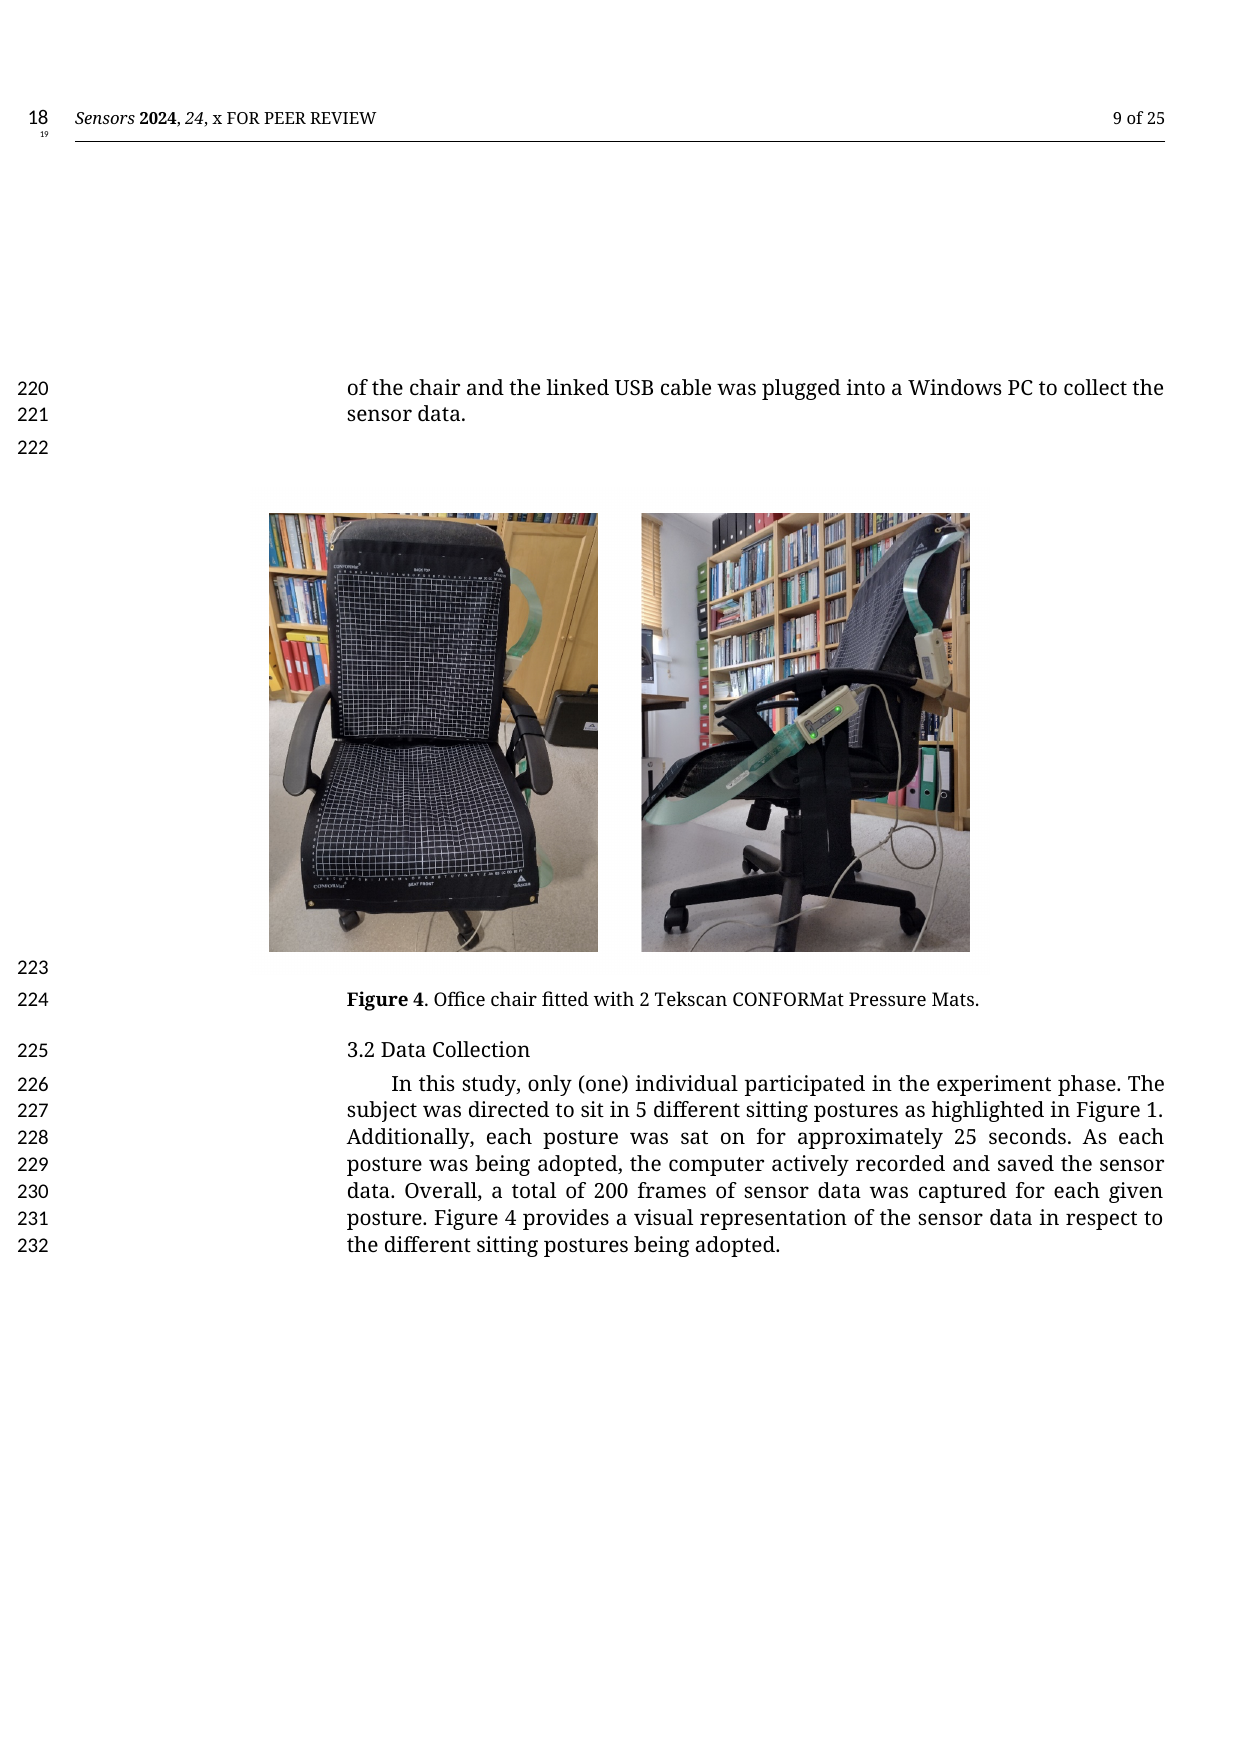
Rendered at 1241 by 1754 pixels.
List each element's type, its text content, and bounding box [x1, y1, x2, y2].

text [347, 374, 1165, 428]
text In this study, only (one) individual participated in the experiment phase. The subject was directed to sit in 5 different sitting postures as highlighted in Figure 1. Additionally, each posture was sat on for approximately 25 seconds. As each posture was being adopted, the computer actively recorded and saved the sensor data. Overall, a total of 200 frames of sensor data was captured for each given posture. Figure 4 provides a visual representation of the sensor data in respect to the different sitting postures being adopted. [347, 1069, 1165, 1259]
picture [250, 487, 990, 975]
text Figure 4. Office chair fitted with 2 Tekscan CONFORMat Pressure Mats. [347, 987, 1165, 1011]
subtitle 3.2 Data Collection [347, 1036, 1165, 1063]
